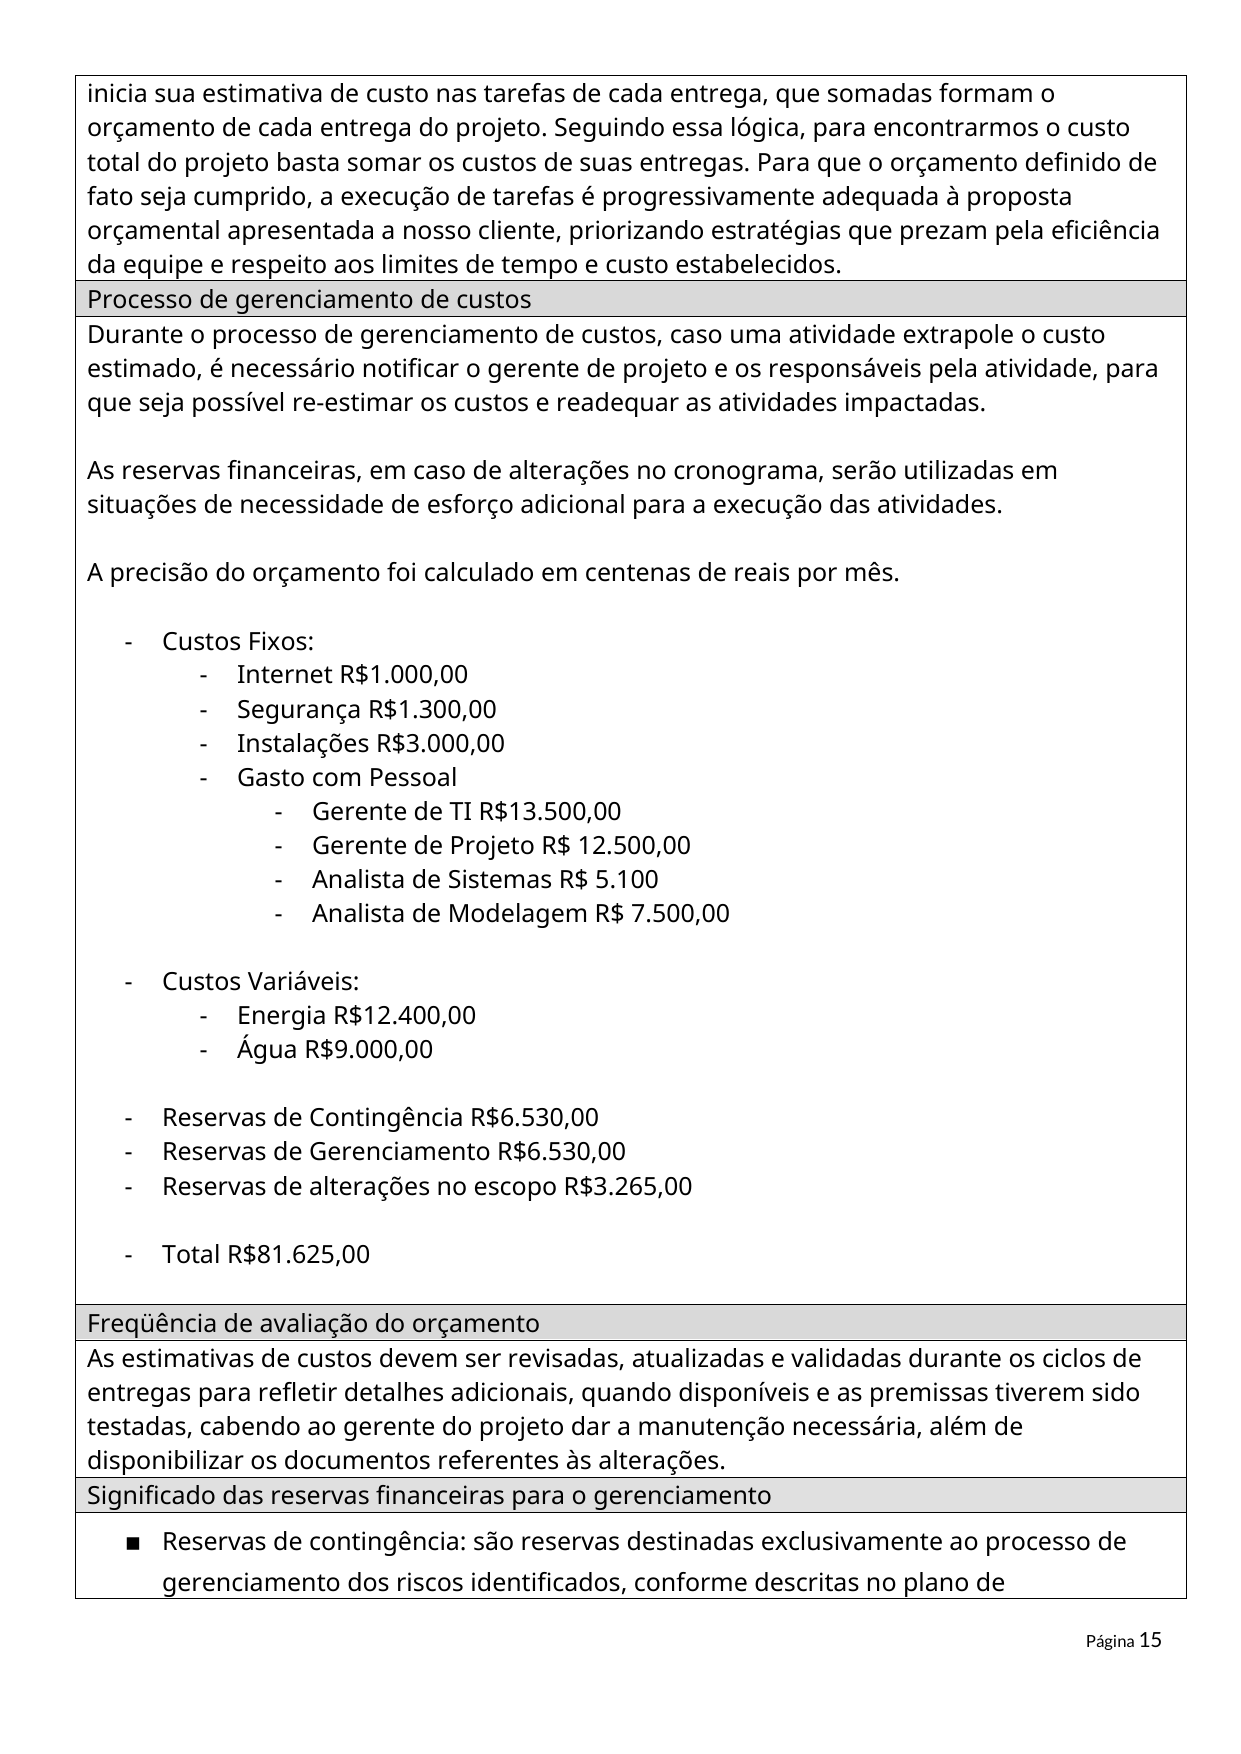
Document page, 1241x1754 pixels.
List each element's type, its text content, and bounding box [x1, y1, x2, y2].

table_cell Processo de gerenciamento de custos [76, 281, 1186, 316]
table_cell Significado das reservas financeiras para o gerenciamento [76, 1478, 1186, 1512]
table_cell As estimativas de custos devem ser revisadas, atualizadas e validadas durante os ciclos de entregas para refletir detalhes adicionais, quando disponíveis e as premissas tiverem sido testadas, cabendo ao gerente do projeto dar a manutenção necessária, além de disponibilizar os documentos referentes às alterações. [76, 1341, 1186, 1477]
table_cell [76, 76, 1186, 280]
table_cell Durante o processo de gerenciamento de custos, caso uma atividade extrapole o custo estimado, é necessário notificar o gerente de projeto e os responsáveis pela atividade, para que seja possível re-estimar os custos e readequar as atividades impactadas. As reservas financeiras, em caso de alterações no cronograma, serão utilizadas em situações de necessidade de esforço adicional para a execução das atividades. A precisão do orçamento foi calculado em centenas de reais por mês. Custos Fixos: Internet R$1.000,00 Segurança R$1.300,00 Instalações R$3.000,00 Gasto com Pessoal Gerente de TI R$13.500,00 Gerente de Projeto R$ 12.500,00 Analista de Sistemas R$ 5.100 Analista de Modelagem R$ 7.500,00 Custos Variáveis: Energia R$12.400,00 Água R$9.000,00 Reservas de Contingência R$6.530,00 Reservas de Gerenciamento R$6.530,00 Reservas de alterações no escopo R$3.265,00 Total R$81.625,00 [76, 317, 1186, 1304]
table_cell Freqüência de avaliação do orçamento [76, 1305, 1186, 1339]
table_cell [76, 1513, 1186, 1598]
